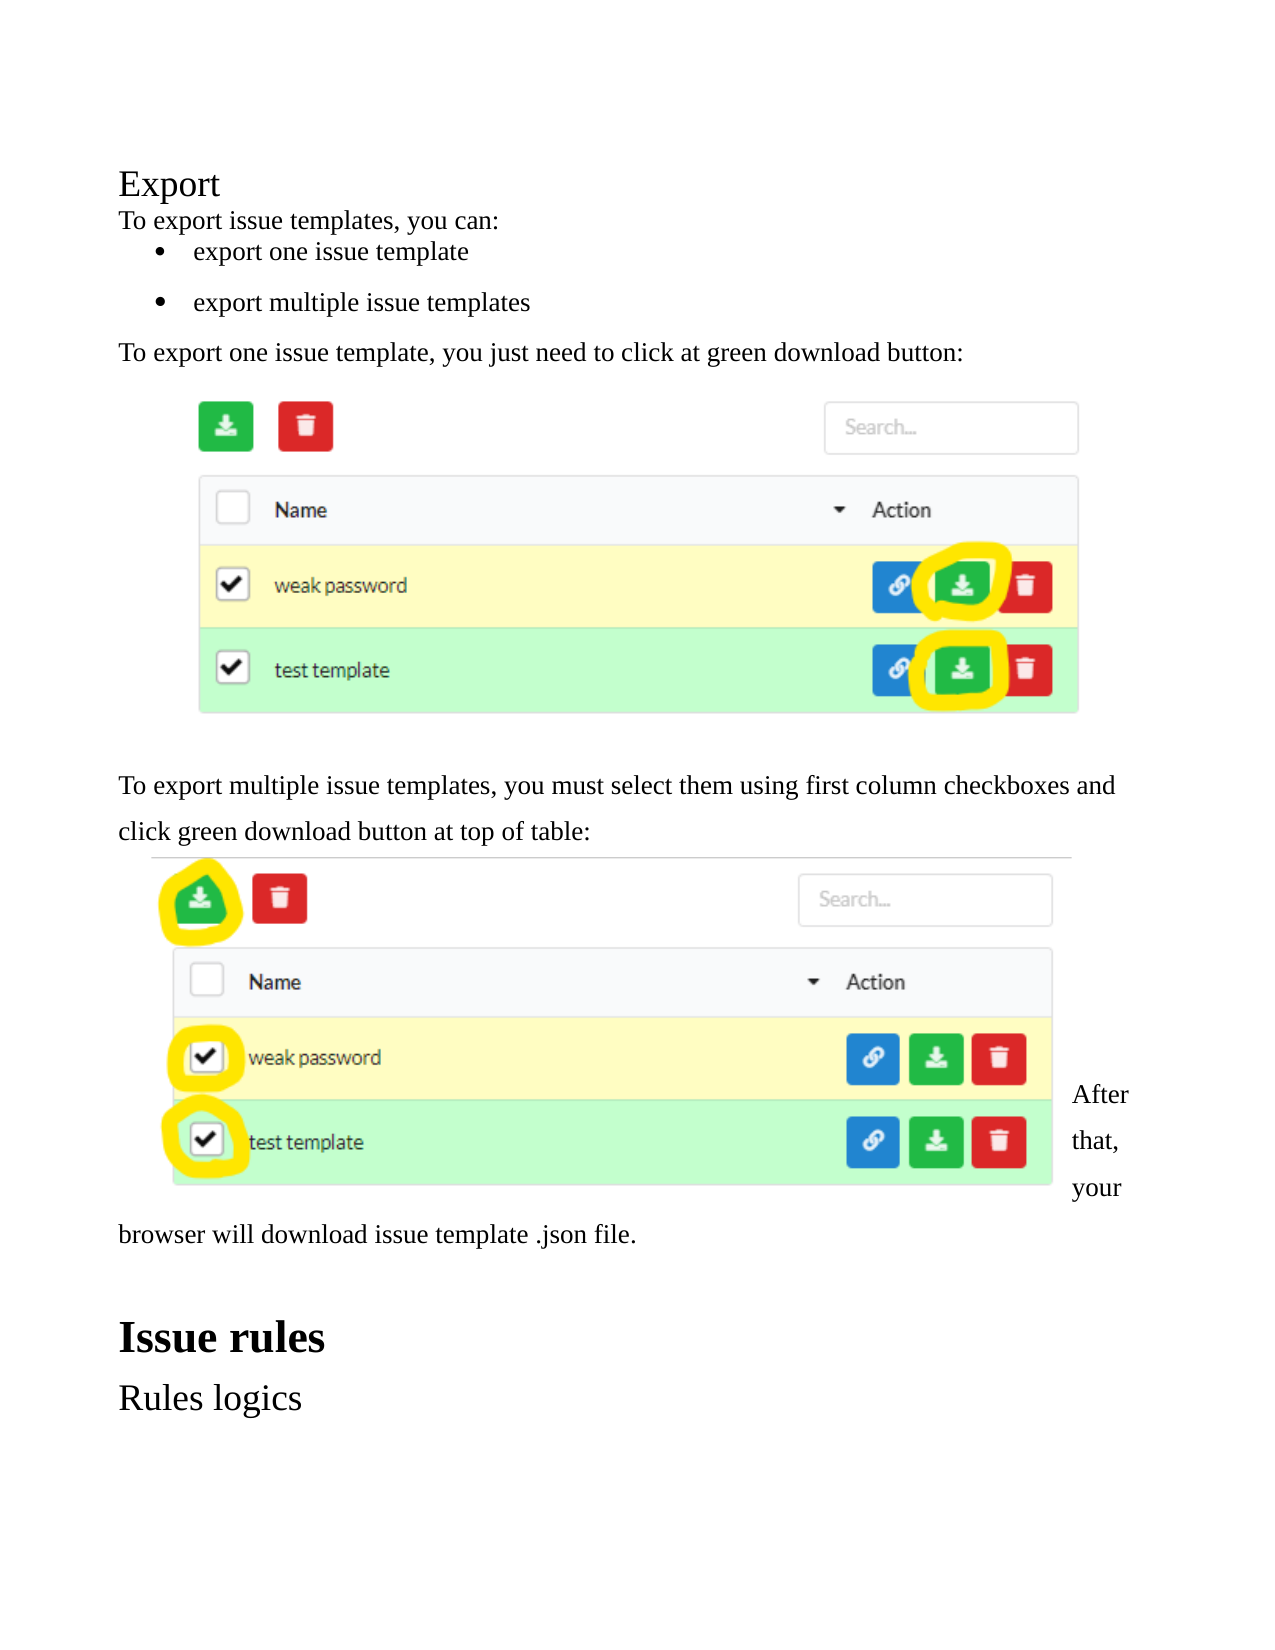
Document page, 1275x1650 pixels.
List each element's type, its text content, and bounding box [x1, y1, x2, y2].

text To export issue templates, you can: [118, 204, 1157, 236]
list export one issue template [156, 236, 1157, 267]
text Rules logics [118, 1375, 1157, 1418]
subtitle Issue rules [118, 1310, 1157, 1363]
picture [177, 386, 1098, 731]
list export multiple issue templates [156, 286, 1157, 317]
text To export one issue template, you just need to click at green download button: [118, 336, 1157, 367]
picture [151, 855, 1072, 1203]
text Export [118, 118, 1157, 204]
